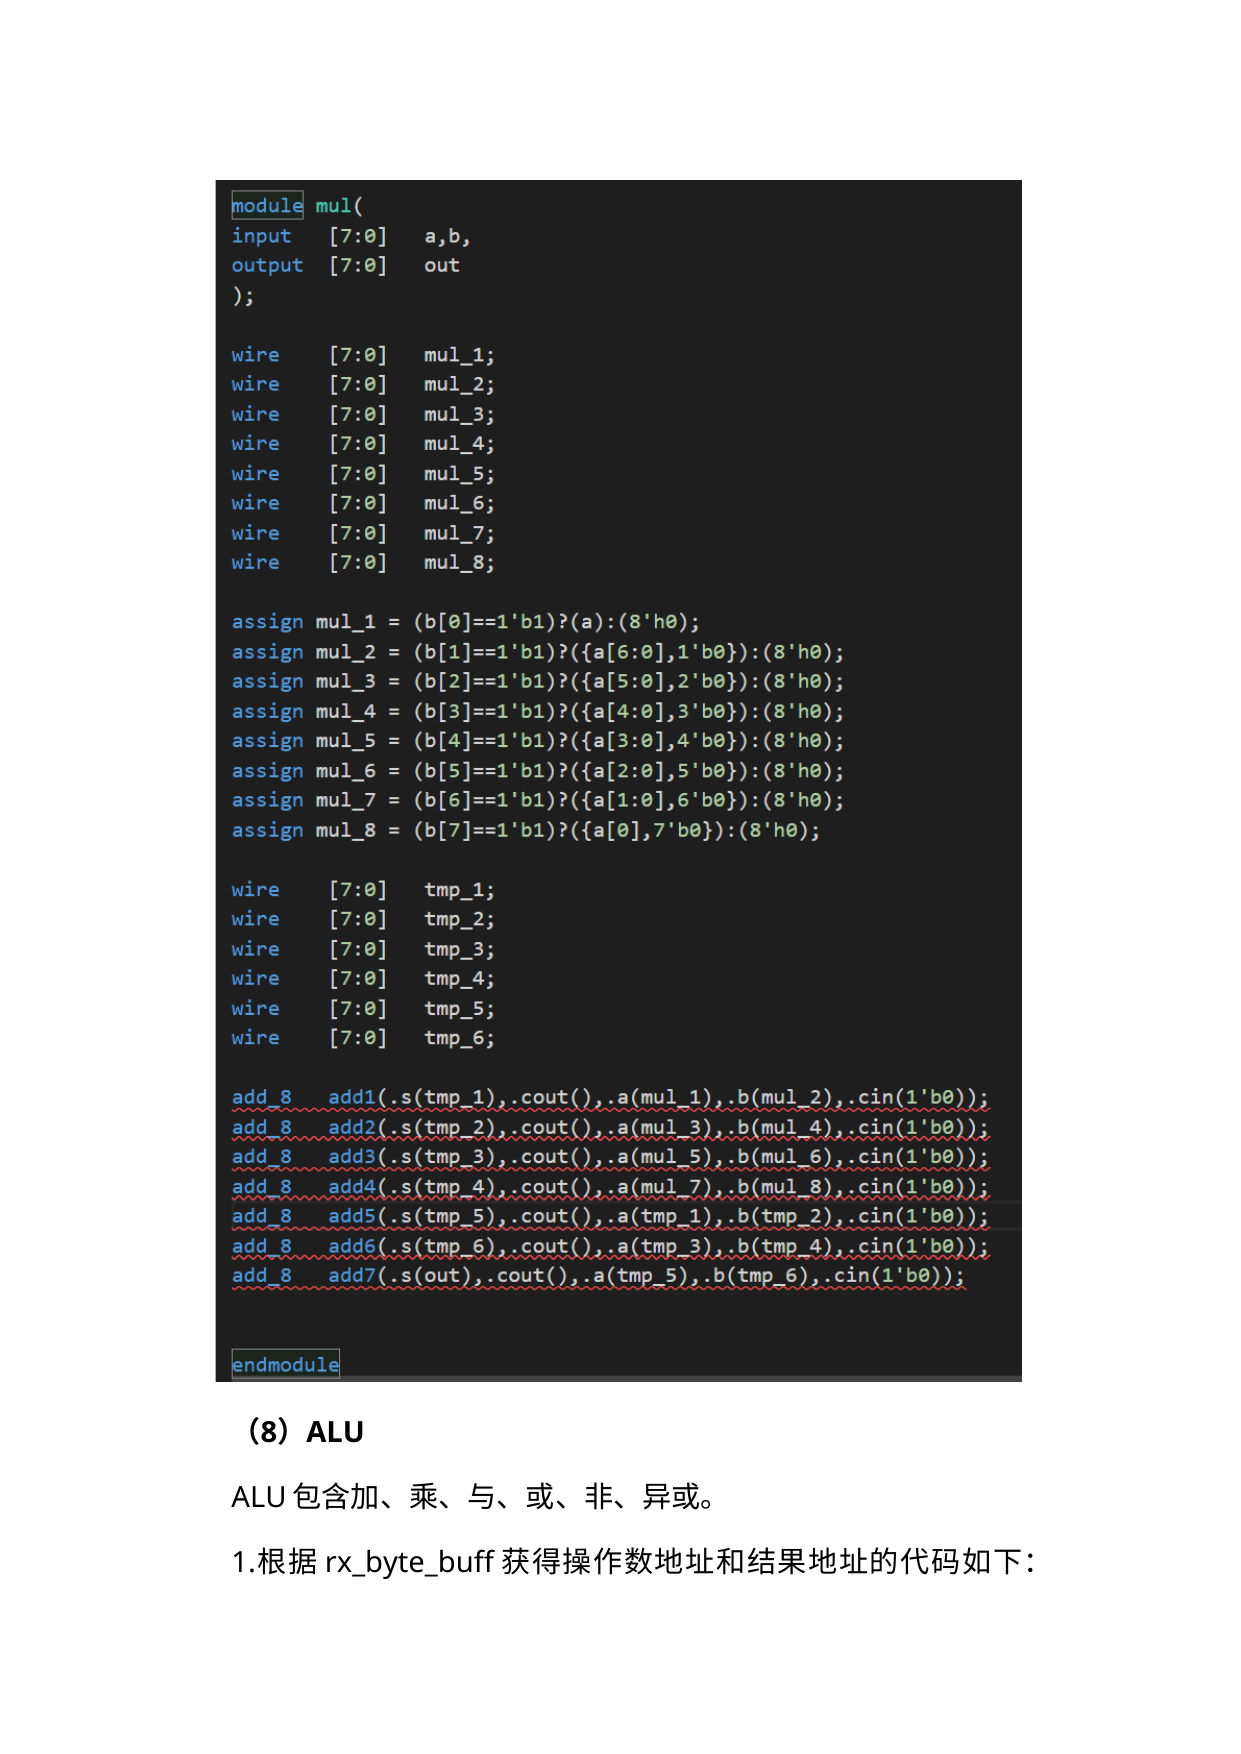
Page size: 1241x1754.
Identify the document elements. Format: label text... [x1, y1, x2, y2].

picture [326, 162, 914, 408]
text 代码如下： [187, 649, 1053, 714]
text （7）乘法命令 [187, 454, 1053, 519]
text 8bits乘法器的实现是运用了列竖式的思想，进行二进制数相乘，判断乘数的每个bit是否是1，若是，则将被乘数移位后加入结果. [187, 519, 1053, 649]
